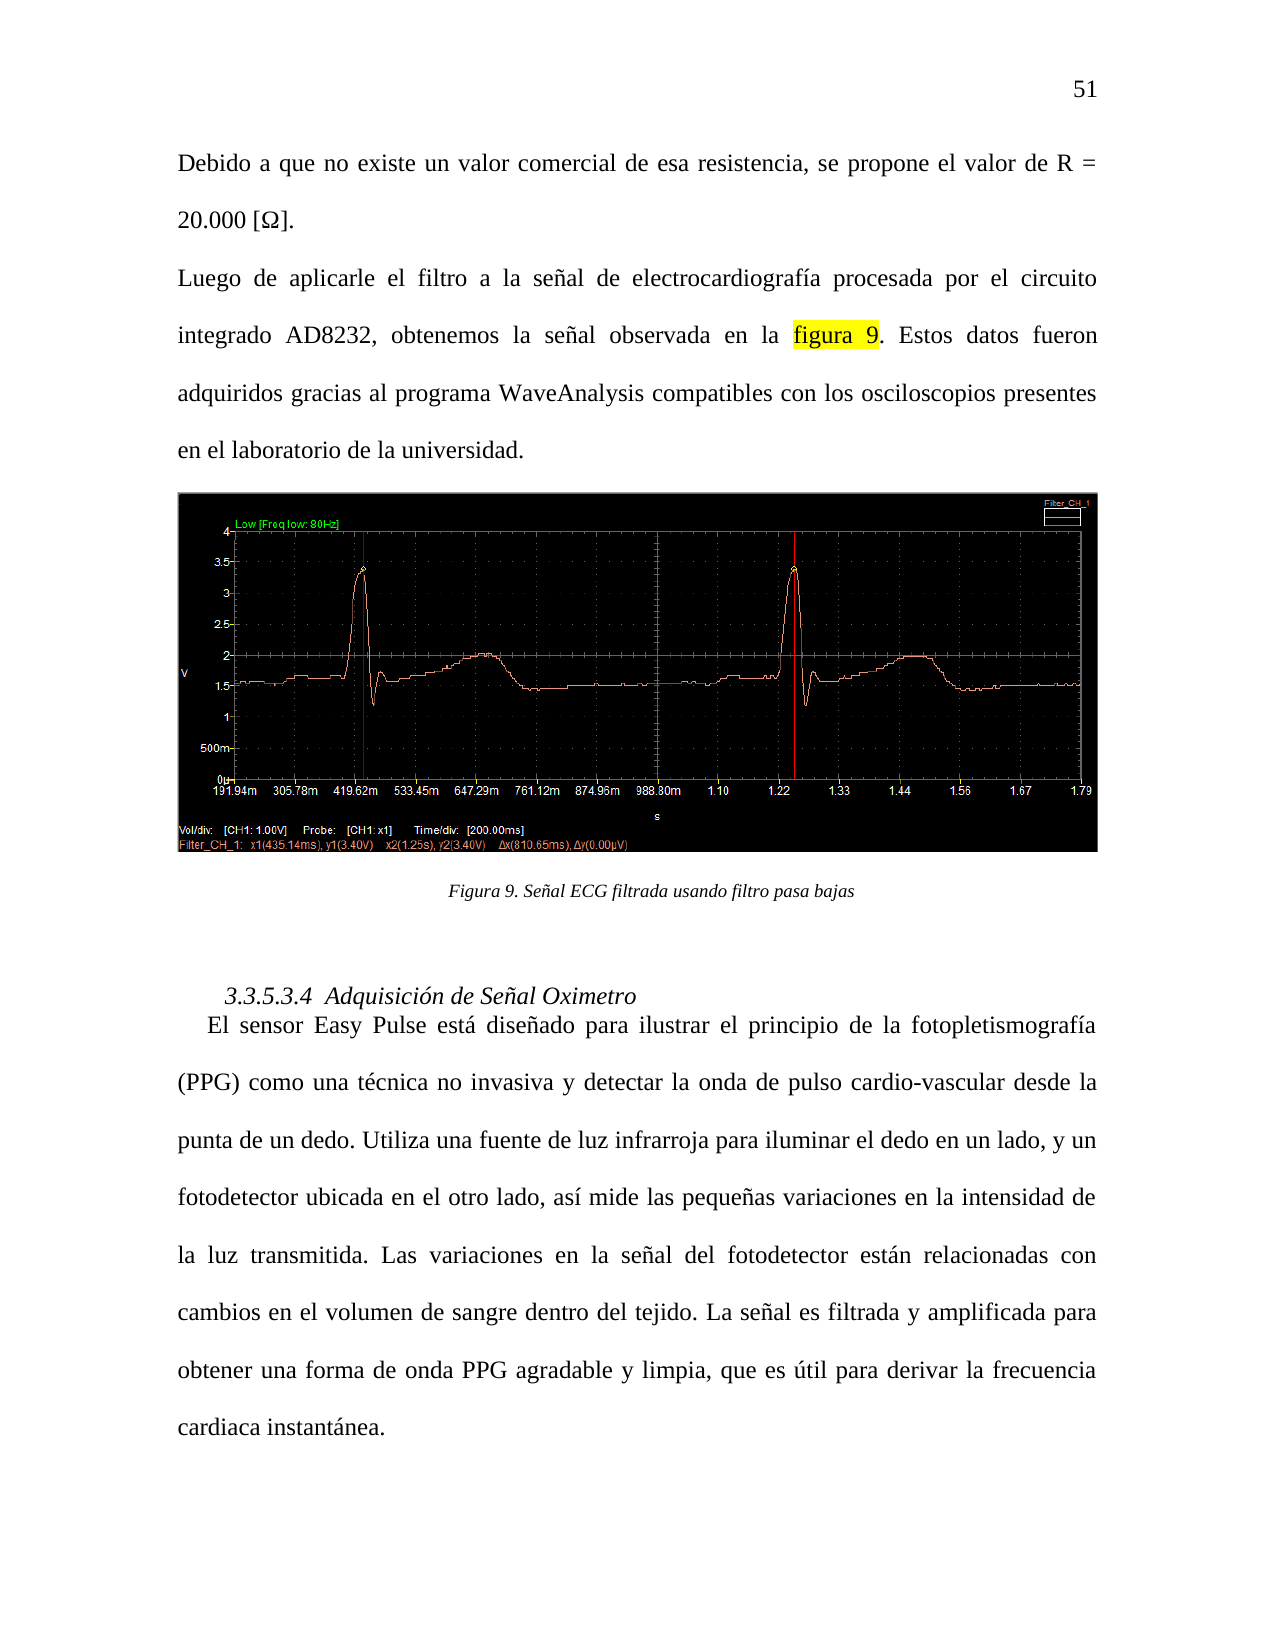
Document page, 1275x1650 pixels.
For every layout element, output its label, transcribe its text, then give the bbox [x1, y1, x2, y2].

text El sensor Easy Pulse está diseñado para ilustrar el principio de la fotopletismografía (PPG) como una técnica no invasiva y detectar la onda de pulso cardio-vascular desde la punta de un dedo. Utiliza una fuente de luz infrarroja para iluminar el dedo en un lado, y un fotodetector ubicada en el otro lado, así mide las pequeñas variaciones en la intensidad de la luz transmitida. Las variaciones en la señal del fotodetector están relacionadas con cambios en el volumen de sangre dentro del tejido. La señal es filtrada y amplificada para obtener una forma de onda PPG agradable y limpia, que es útil para derivar la frecuencia cardiaca instantánea. [177, 1010, 1098, 1441]
text Luego de aplicarle el filtro a la señal de electrocardiografía procesada por el circuito integrado AD8232, obtenemos la señal observada en la figura 9. Estos datos fueron adquiridos gracias al programa WaveAnalysis compatibles con los osciloscopios presentes en el laboratorio de la universidad. [177, 263, 1098, 464]
subtitle Adquisición de Señal Oximetro [177, 981, 1098, 1010]
text Debido a que no existe un valor comercial de esa resistencia, se propone el valor de R = 20.000 [Ω]. [177, 148, 1098, 234]
picture [177, 492, 1098, 852]
text Figura 9. Señal ECG filtrada usando filtro pasa bajas [177, 880, 1098, 902]
